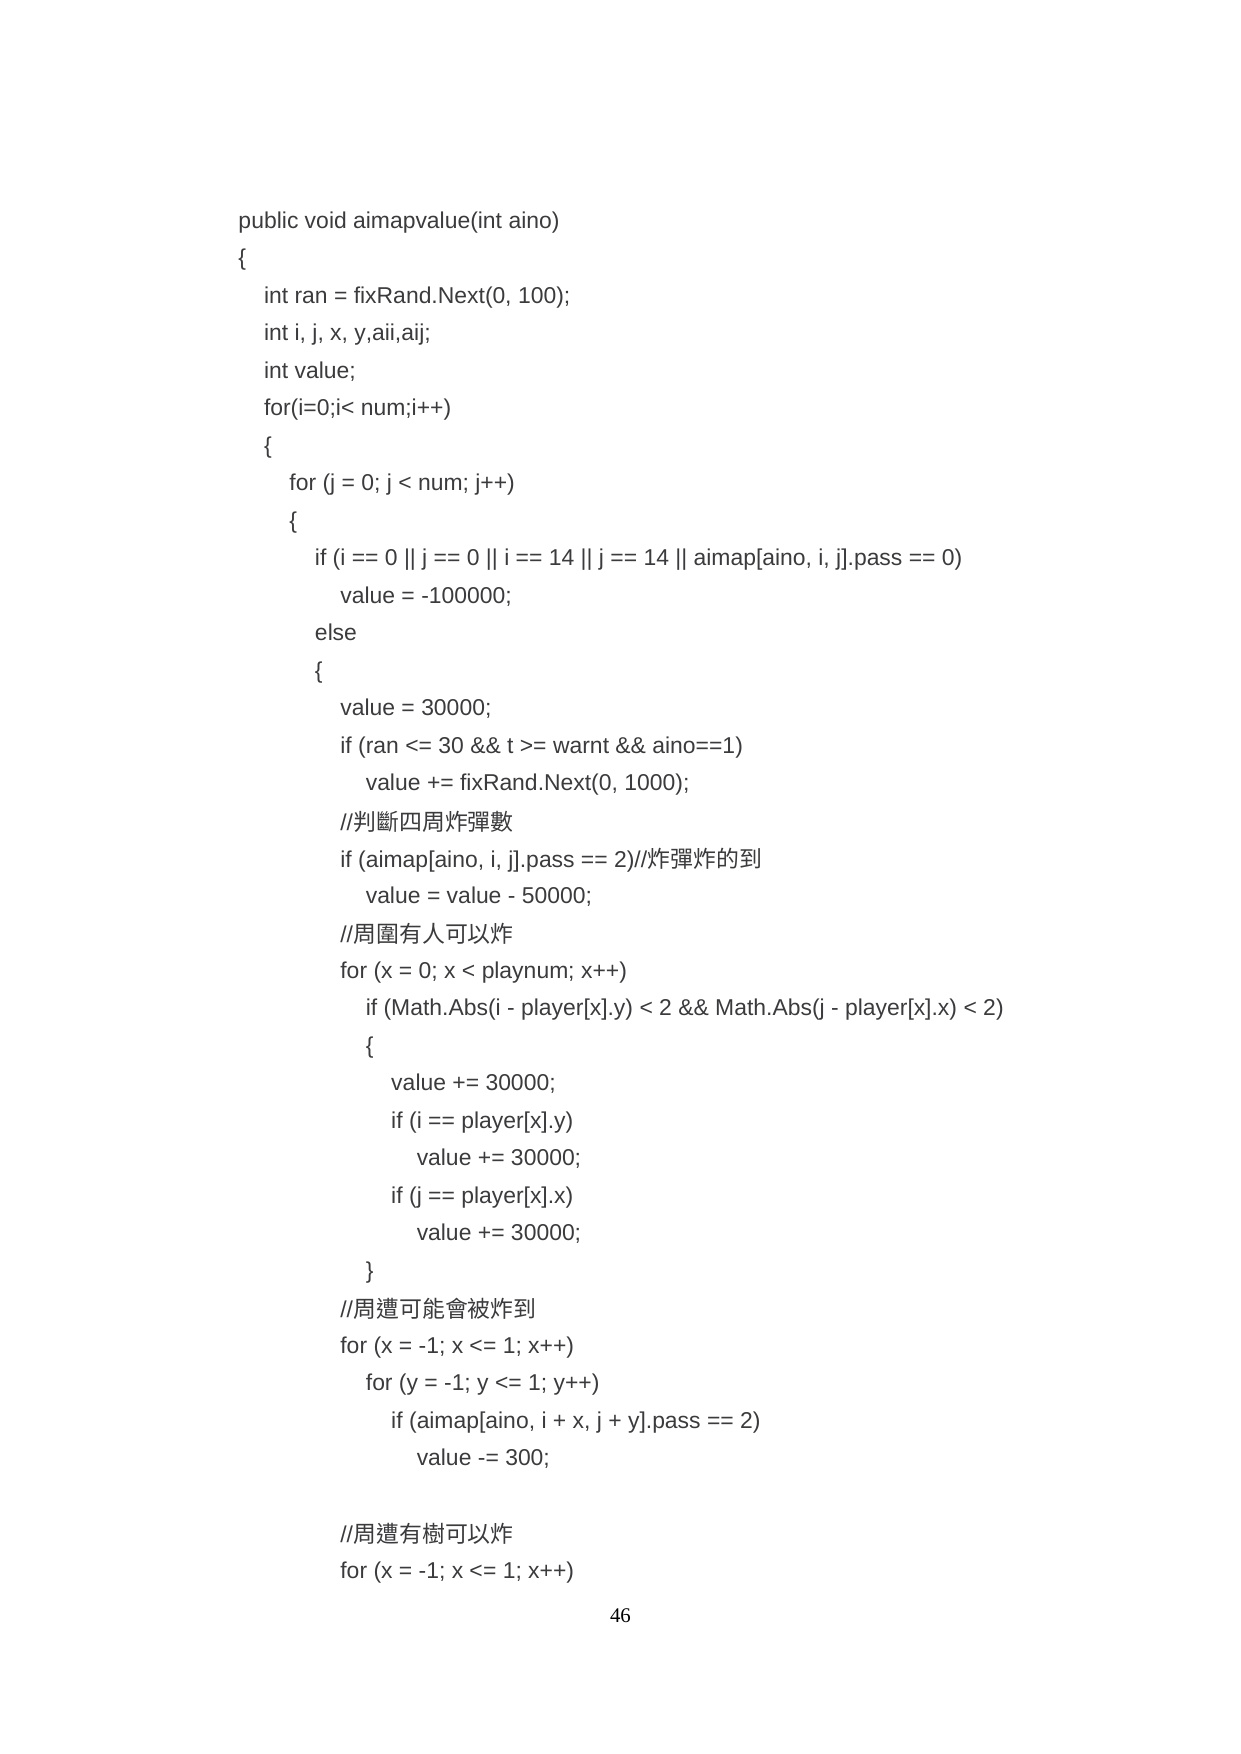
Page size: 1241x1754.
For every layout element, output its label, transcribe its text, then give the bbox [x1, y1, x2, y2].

text value = value - 50000; [187, 876, 1053, 914]
text { [187, 651, 1053, 689]
text //周遭可能會被炸到 [187, 1289, 1053, 1326]
text //周圍有人可以炸 [187, 914, 1053, 951]
text int ran = fixRand.Next(0, 100); [187, 276, 1053, 314]
text value -= 300; [187, 1439, 1053, 1476]
text int value; [187, 351, 1053, 389]
text public void aimapvalue(int aino) [187, 201, 1053, 239]
text else [187, 614, 1053, 651]
text for (x = -1; x <= 1; x++) [187, 1551, 1053, 1589]
text value += 30000; [187, 1064, 1053, 1101]
text //周遭有樹可以炸 [187, 1514, 1053, 1551]
text if (aimap[aino, i + x, j + y].pass == 2) [187, 1401, 1053, 1439]
text value = -100000; [187, 576, 1053, 614]
text if (aimap[aino, i, j].pass == 2)//炸彈炸的到 [187, 839, 1053, 876]
text if (i == player[x].y) [187, 1101, 1053, 1139]
text value += fixRand.Next(0, 1000); [187, 764, 1053, 801]
text for (y = -1; y <= 1; y++) [187, 1364, 1053, 1401]
text if (i == 0 || j == 0 || i == 14 || j == 14 || aimap[aino, i, j].pass == 0) [187, 539, 1053, 576]
text for(i=0;i< num;i++) [187, 389, 1053, 426]
text int i, j, x, y,aii,aij; [187, 314, 1053, 351]
text for (x = 0; x < playnum; x++) [187, 951, 1053, 989]
text } [187, 1251, 1053, 1289]
text value += 30000; [187, 1214, 1053, 1251]
text { [187, 239, 1053, 276]
text for (j = 0; j < num; j++) [187, 464, 1053, 501]
text { [187, 501, 1053, 539]
text if (j == player[x].x) [187, 1176, 1053, 1214]
text for (x = -1; x <= 1; x++) [187, 1326, 1053, 1364]
text value += 30000; [187, 1139, 1053, 1176]
text { [187, 1026, 1053, 1064]
text //判斷四周炸彈數 [187, 801, 1053, 839]
text { [187, 426, 1053, 464]
text if (ran <= 30 && t >= warnt && aino==1) [187, 726, 1053, 764]
text if (Math.Abs(i - player[x].y) < 2 && Math.Abs(j - player[x].x) < 2) [187, 989, 1053, 1026]
text value = 30000; [187, 689, 1053, 726]
